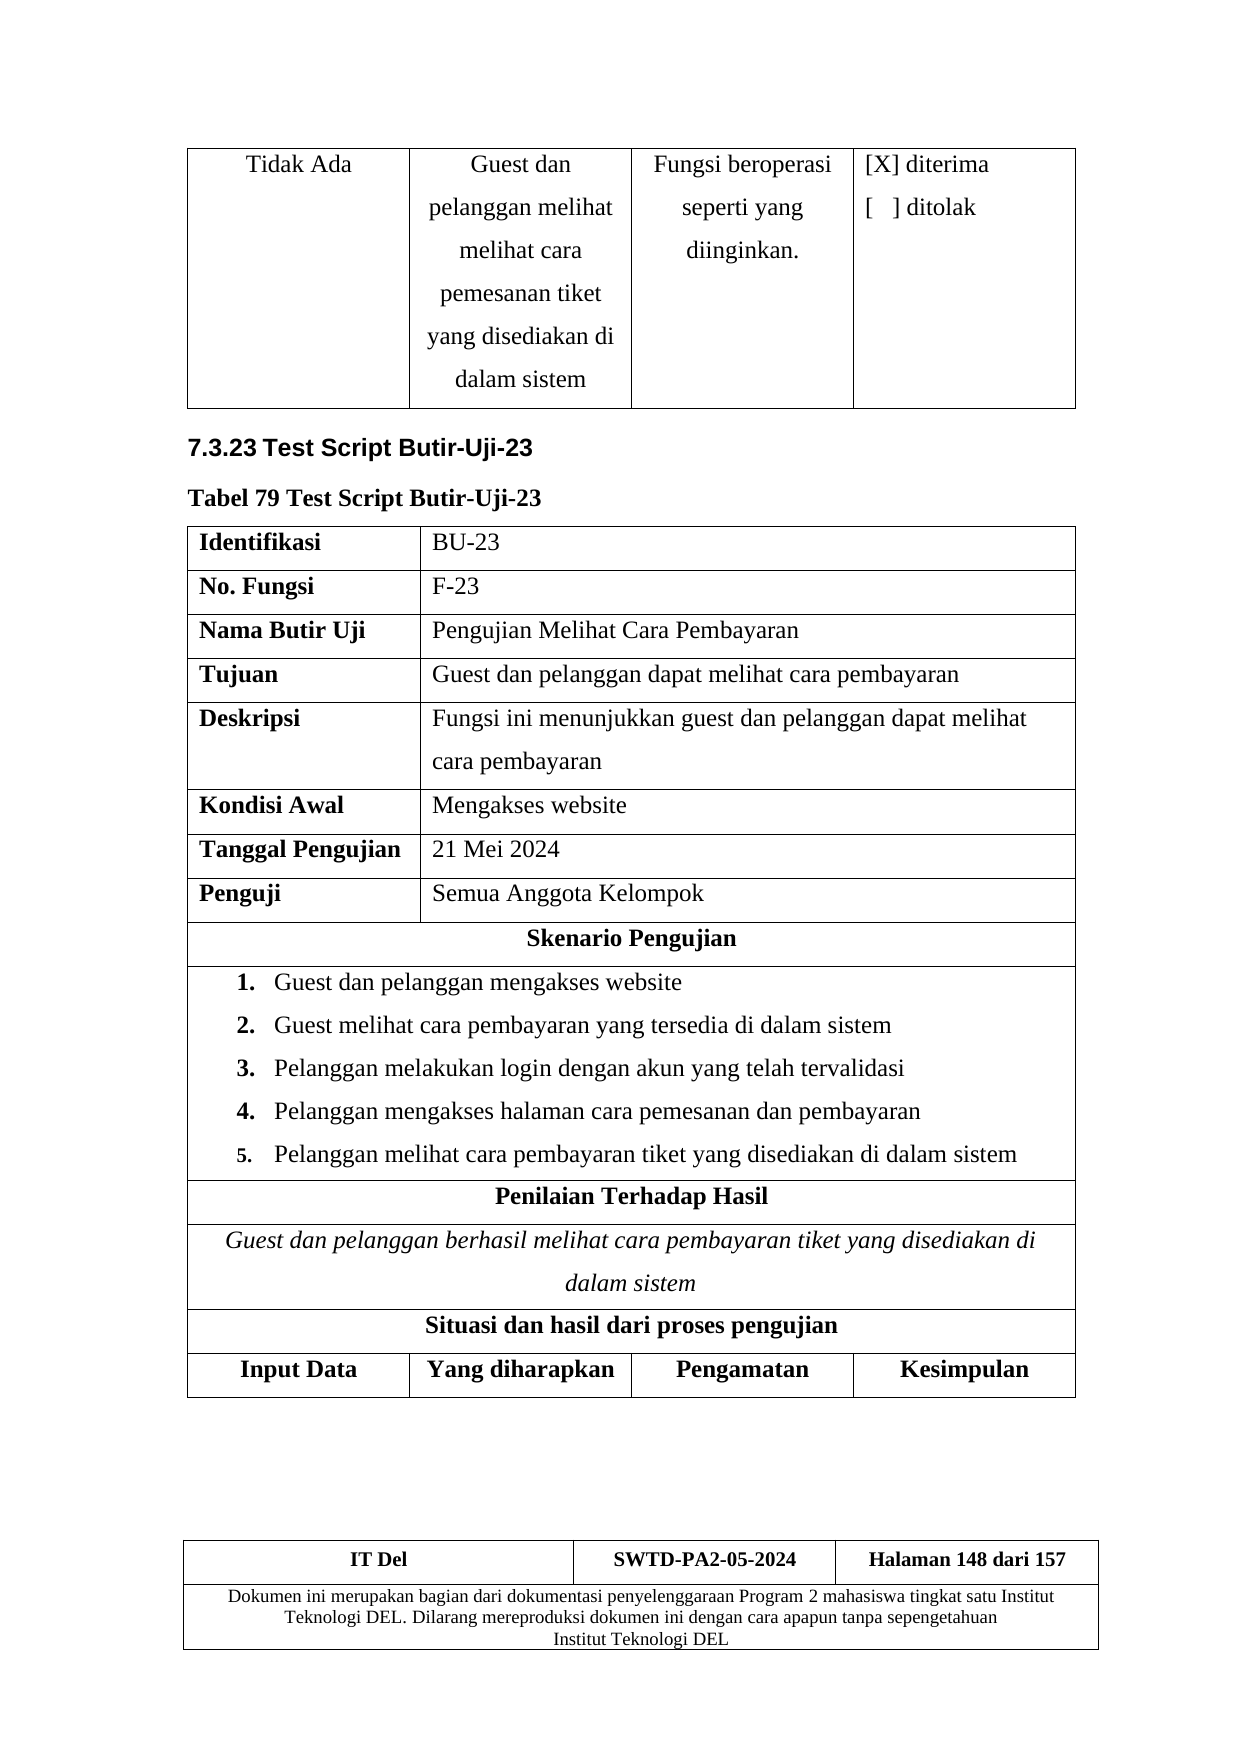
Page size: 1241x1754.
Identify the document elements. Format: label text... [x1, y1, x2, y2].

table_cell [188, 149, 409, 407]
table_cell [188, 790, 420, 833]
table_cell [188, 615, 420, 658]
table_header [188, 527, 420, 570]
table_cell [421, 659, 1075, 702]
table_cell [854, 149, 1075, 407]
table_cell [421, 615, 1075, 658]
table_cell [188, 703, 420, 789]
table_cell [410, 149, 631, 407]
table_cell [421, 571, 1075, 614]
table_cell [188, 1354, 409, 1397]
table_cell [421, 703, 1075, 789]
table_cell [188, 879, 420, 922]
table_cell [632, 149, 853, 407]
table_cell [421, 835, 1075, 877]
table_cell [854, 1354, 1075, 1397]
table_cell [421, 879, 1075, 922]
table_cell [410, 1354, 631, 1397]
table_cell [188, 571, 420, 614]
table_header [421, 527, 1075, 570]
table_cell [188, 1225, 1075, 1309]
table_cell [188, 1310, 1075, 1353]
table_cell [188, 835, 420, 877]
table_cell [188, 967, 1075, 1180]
subtitle Test Script Butir-Uji-23 [187, 433, 1092, 462]
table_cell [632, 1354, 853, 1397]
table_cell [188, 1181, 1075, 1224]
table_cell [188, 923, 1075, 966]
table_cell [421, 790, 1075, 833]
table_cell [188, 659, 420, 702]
